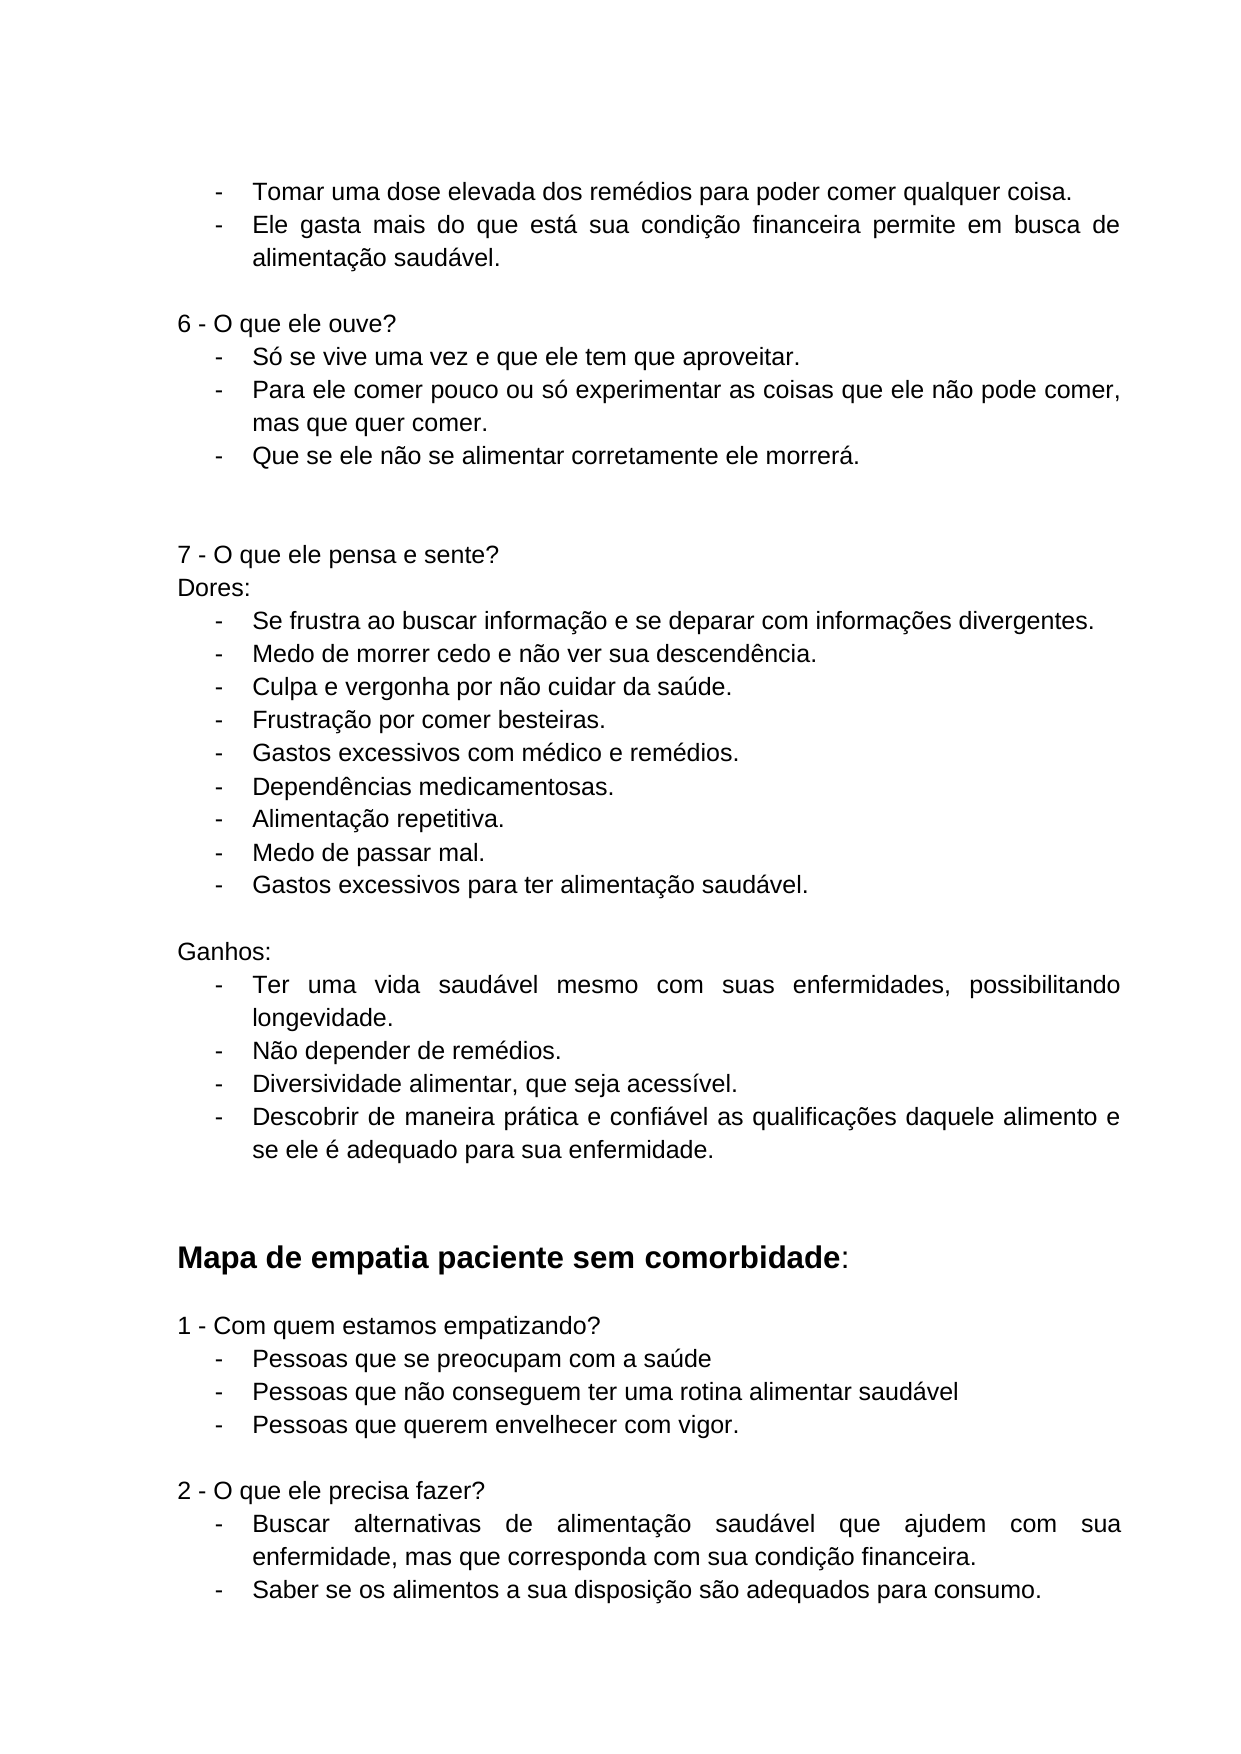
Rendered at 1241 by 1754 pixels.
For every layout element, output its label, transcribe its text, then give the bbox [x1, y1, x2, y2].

list Frustração por comer besteiras. [214, 705, 1122, 734]
list Dependências medicamentosas. [214, 771, 1122, 800]
list Pessoas que se preocupam com a saúde [214, 1344, 1122, 1372]
list Só se vive uma vez e que ele tem que aproveitar. [214, 342, 1122, 371]
list Saber se os alimentos a sua disposição são adequados para consumo. [214, 1575, 1122, 1603]
list Pessoas que querem envelhecer com vigor. [214, 1410, 1122, 1438]
text Dores: [177, 573, 1122, 602]
list Descobrir de maneira prática e confiável as qualificações daquele alimento e se ele é adequado para sua enfermidade. [214, 1102, 1122, 1163]
list Diversividade alimentar, que seja acessível. [214, 1069, 1122, 1097]
list Gastos excessivos para ter alimentação saudável. [214, 871, 1122, 899]
text Mapa de empatia paciente sem comorbidade: [177, 1239, 1122, 1275]
list Ter uma vida saudável mesmo com suas enfermidades, possibilitando longevidade. [214, 969, 1122, 1031]
list Pessoas que não conseguem ter uma rotina alimentar saudável [214, 1377, 1122, 1405]
list Medo de morrer cedo e não ver sua descendência. [214, 639, 1122, 668]
list Culpa e vergonha por não cuidar da saúde. [214, 672, 1122, 701]
text 7 - O que ele pensa e sente? [177, 540, 1122, 569]
text 6 - O que ele ouve? [177, 309, 1122, 338]
list Tomar uma dose elevada dos remédios para poder comer qualquer coisa. [214, 177, 1122, 206]
text 2 - O que ele precisa fazer? [177, 1476, 1122, 1504]
list Ele gasta mais do que está sua condição financeira permite em busca de alimentação saudável. [214, 210, 1122, 272]
list Não depender de remédios. [214, 1036, 1122, 1064]
list Gastos excessivos com médico e remédios. [214, 738, 1122, 767]
list Para ele comer pouco ou só experimentar as coisas que ele não pode comer, mas que quer comer. [214, 375, 1122, 437]
list Alimentação repetitiva. [214, 804, 1122, 833]
text 1 - Com quem estamos empatizando? [177, 1311, 1122, 1339]
list Se frustra ao buscar informação e se deparar com informações divergentes. [214, 606, 1122, 635]
list Buscar alternativas de alimentação saudável que ajudem com sua enfermidade, mas que corresponda com sua condição financeira. [214, 1509, 1122, 1571]
list Medo de passar mal. [214, 837, 1122, 866]
list Que se ele não se alimentar corretamente ele morrerá. [214, 441, 1122, 470]
text Ganhos: [177, 937, 1122, 965]
